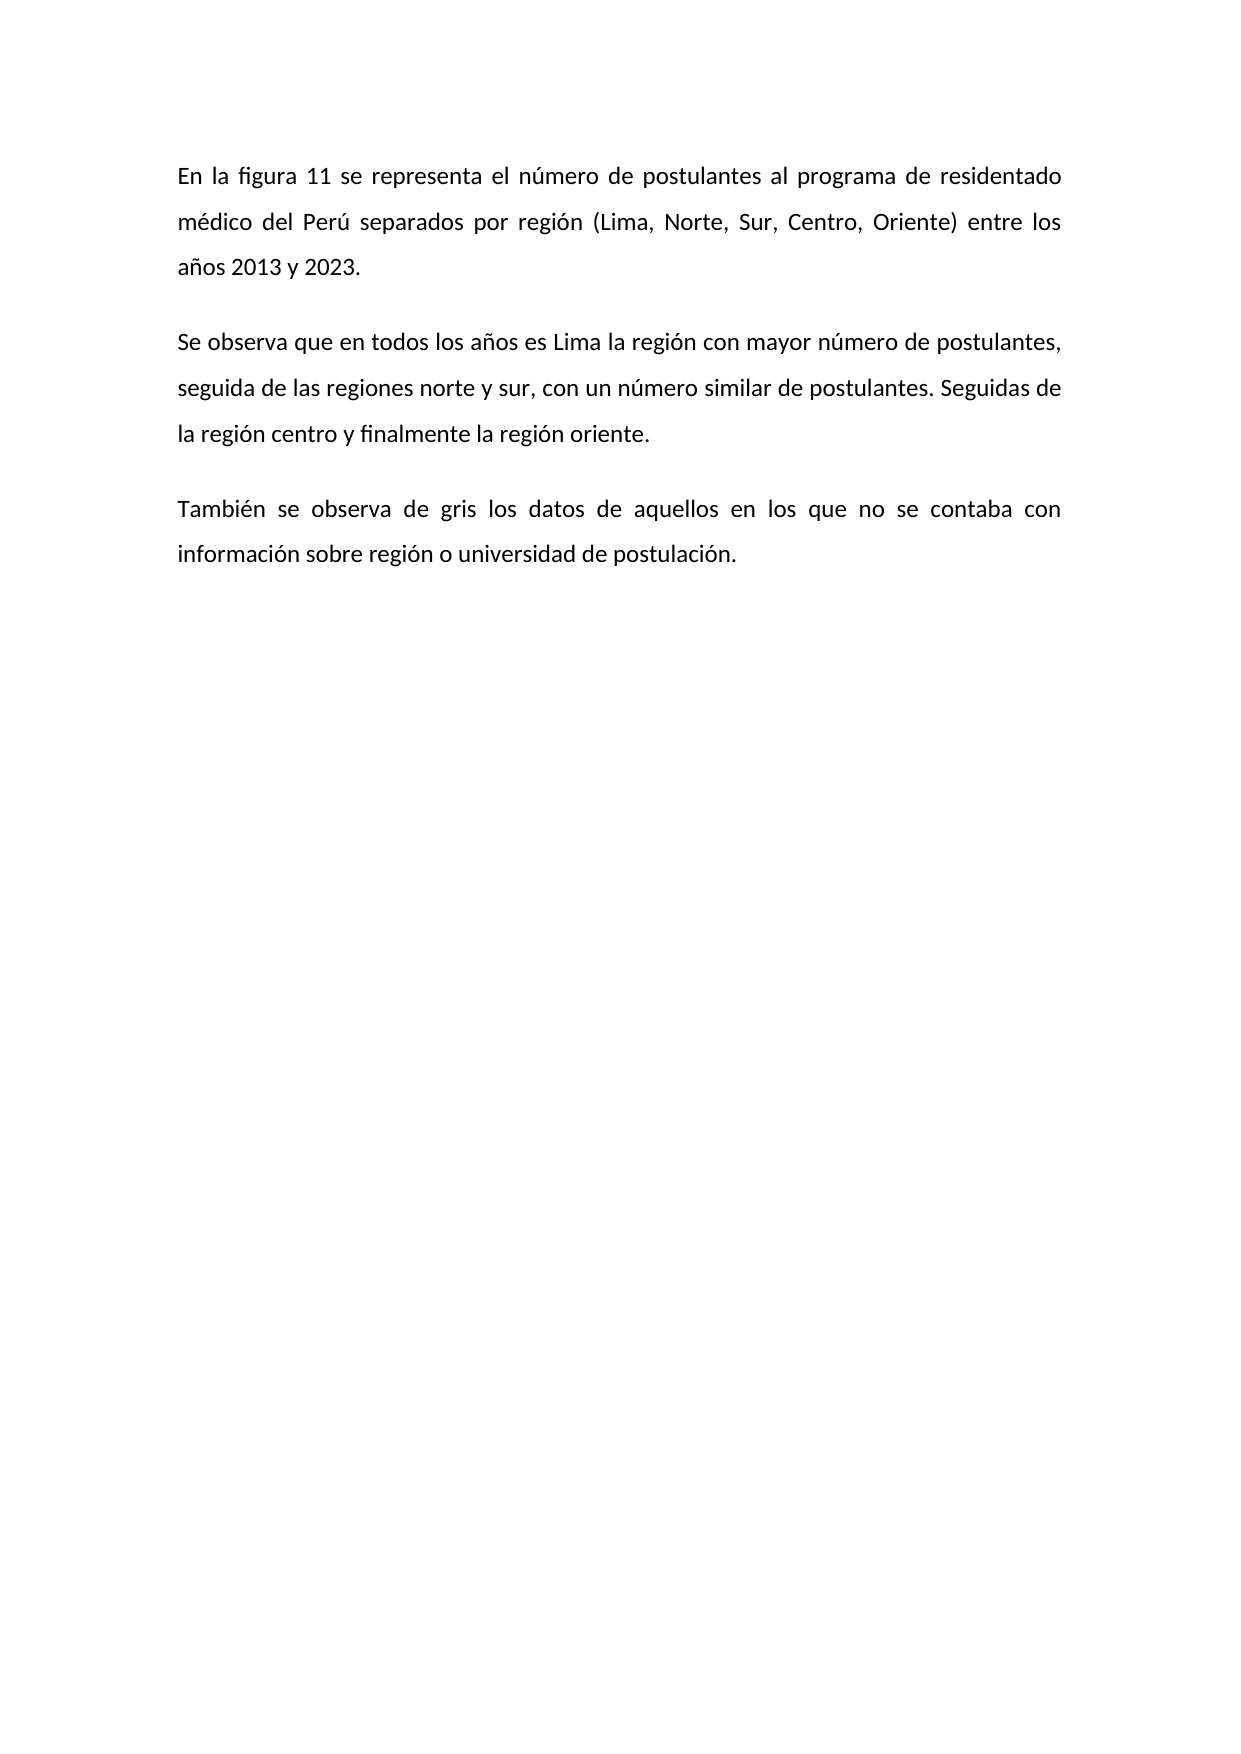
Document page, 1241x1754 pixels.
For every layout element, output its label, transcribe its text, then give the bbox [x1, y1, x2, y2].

text En la figura 11 se representa el número de postulantes al programa de residentado médico del Perú separados por región (Lima, Norte, Sur, Centro, Oriente) entre los años 2013 y 2023. [177, 160, 1063, 282]
text Se observa que en todos los años es Lima la región con mayor número de postulantes, seguida de las regiones norte y sur, con un número similar de postulantes. Seguidas de la región centro y finalmente la región oriente. [177, 326, 1063, 448]
text También se observa de gris los datos de aquellos en los que no se contaba con información sobre región o universidad de postulación. [177, 493, 1063, 569]
